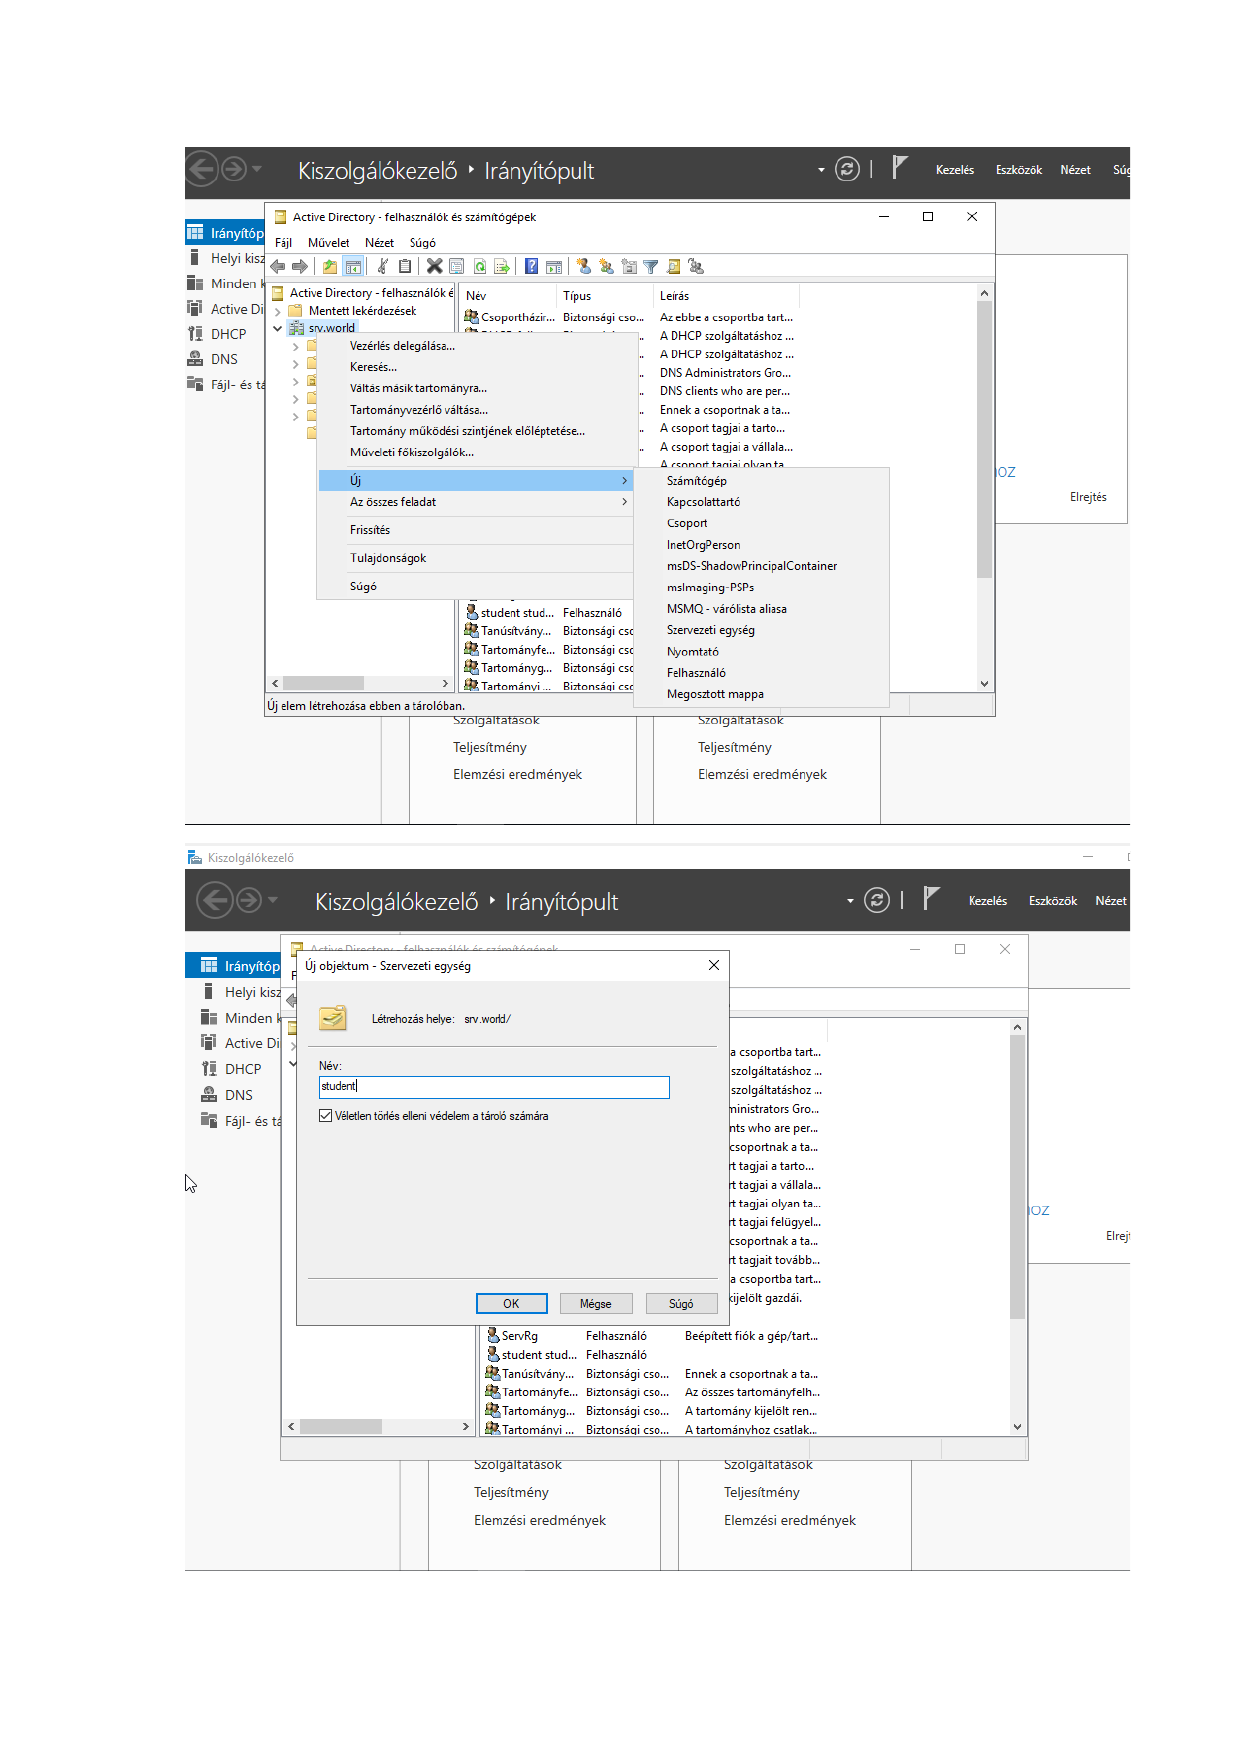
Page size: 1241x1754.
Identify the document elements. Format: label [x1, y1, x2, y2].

picture [185, 147, 1130, 825]
picture [185, 843, 1130, 1571]
